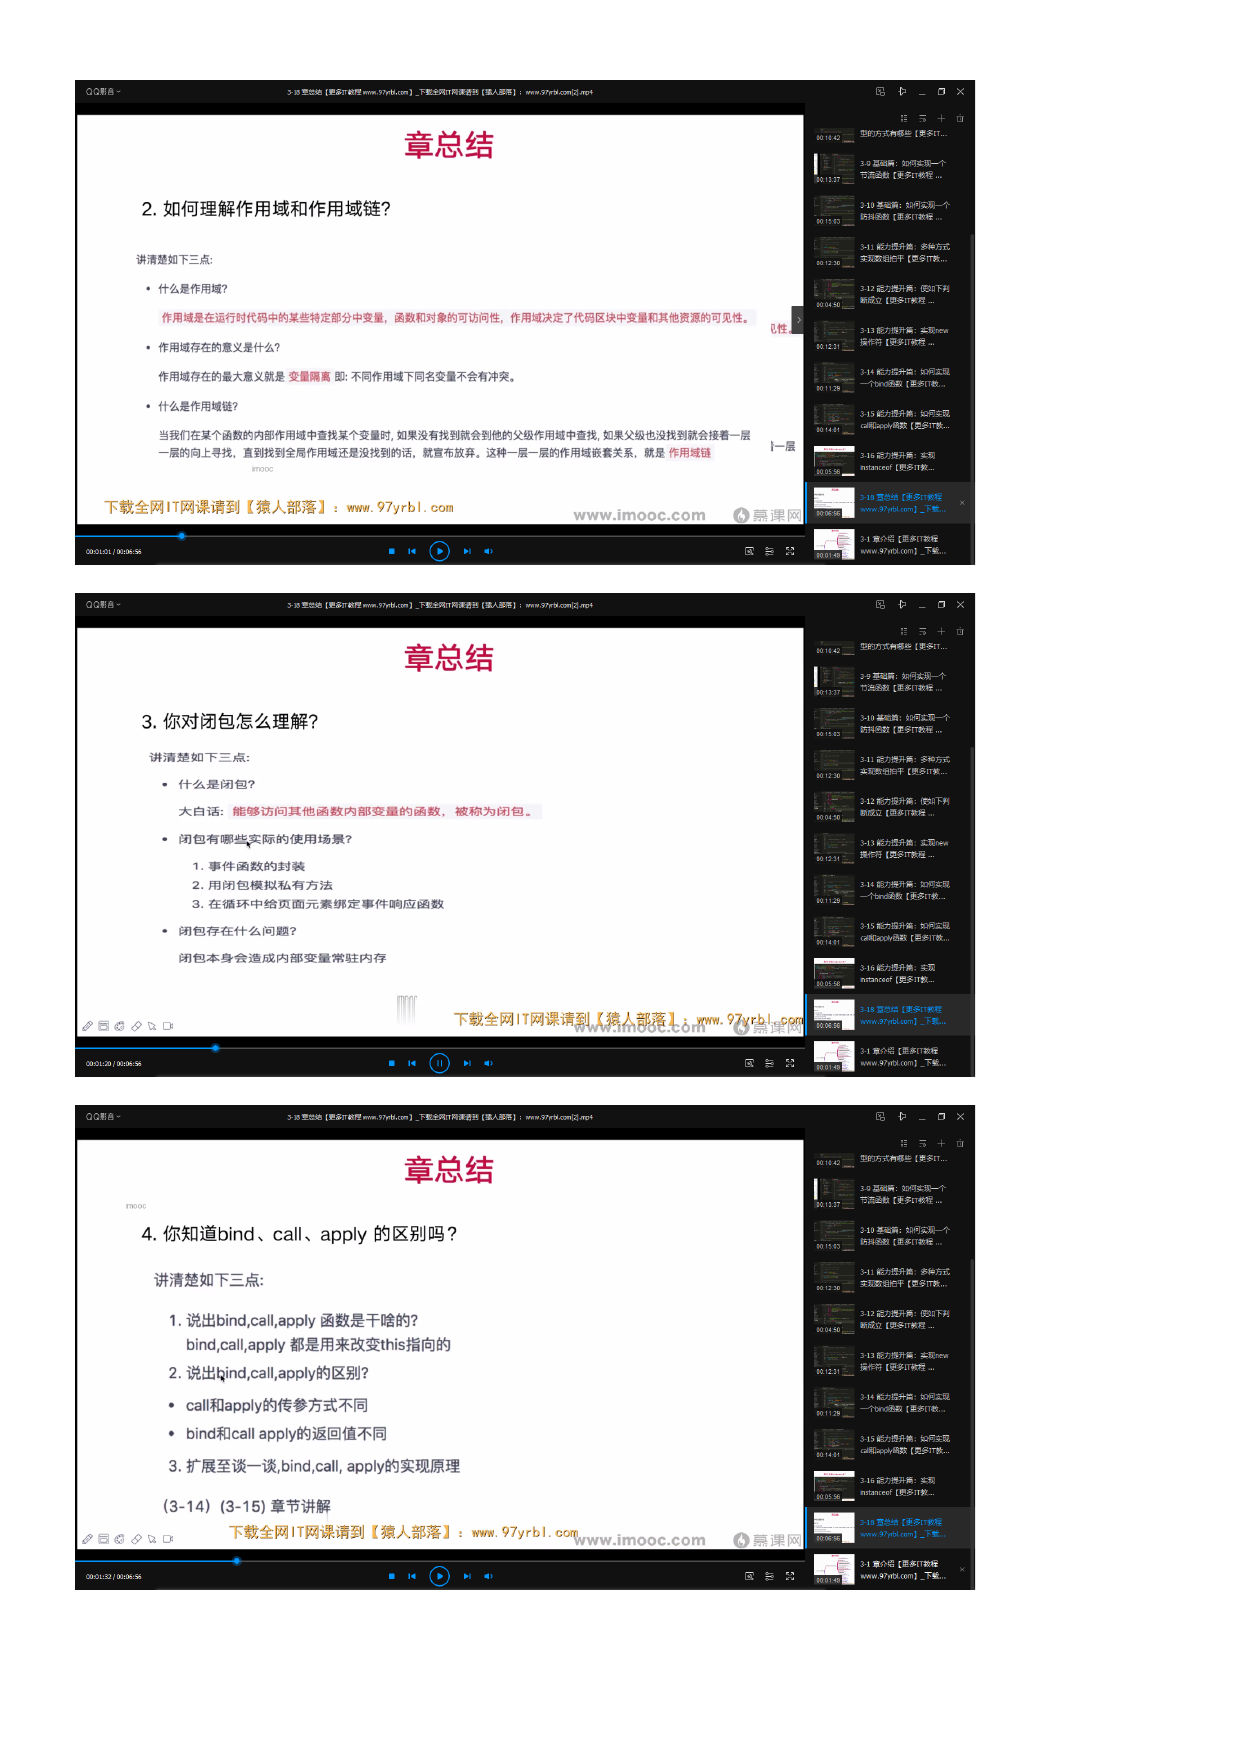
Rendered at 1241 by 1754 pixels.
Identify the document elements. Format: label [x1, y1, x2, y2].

picture [75, 80, 976, 565]
picture [75, 593, 976, 1077]
picture [75, 1105, 976, 1590]
